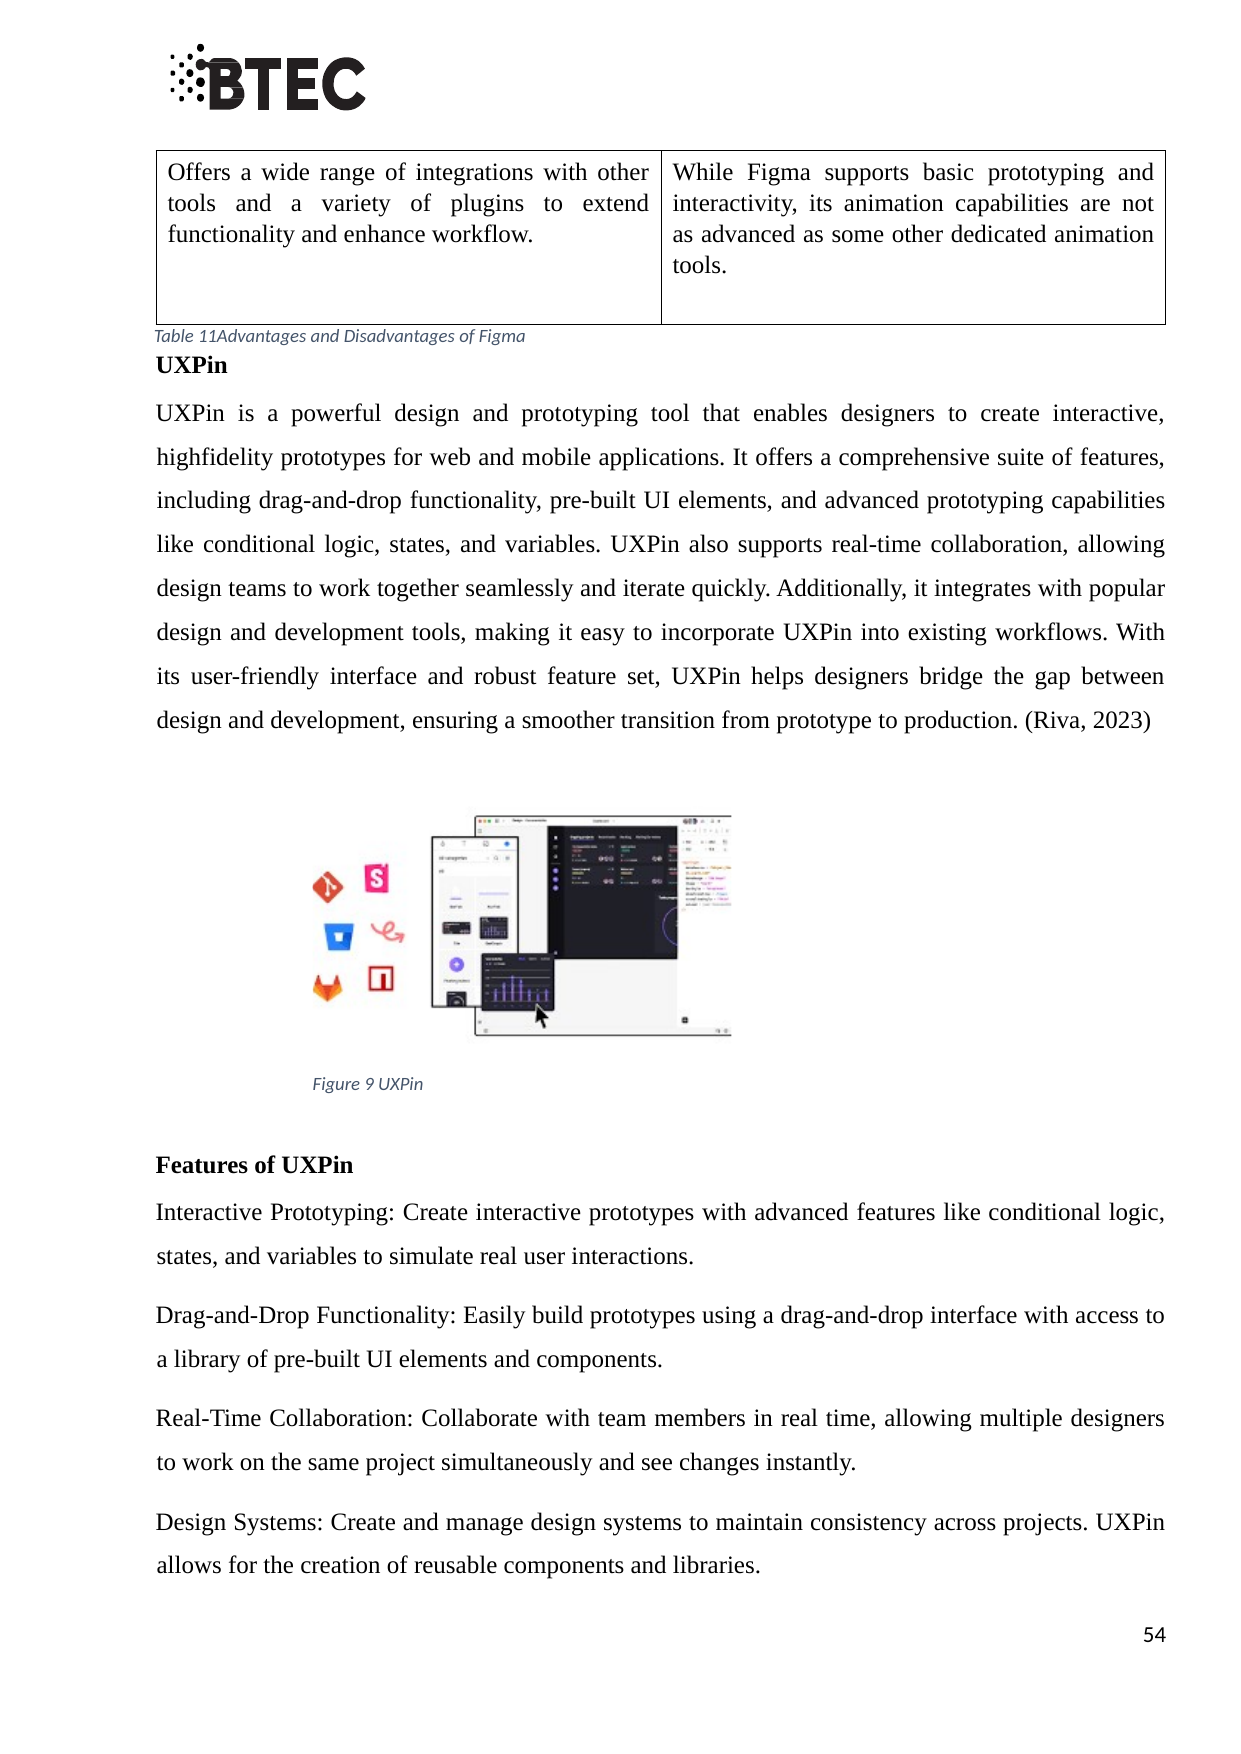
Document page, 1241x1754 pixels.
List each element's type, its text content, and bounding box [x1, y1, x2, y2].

picture [312, 795, 732, 1057]
text Interactive Prototyping: Create interactive prototypes with advanced features like conditional logic, states, and variables to simulate real user interactions. [155, 1197, 1166, 1270]
table_cell While Figma supports basic prototyping and interactivity, its animation capabilities are not as advanced as some other dedicated animation tools. [662, 151, 1165, 323]
table_cell Offers a wide range of integrations with other tools and a variety of plugins to extend functionality and enhance workflow. [157, 151, 661, 323]
text Table 11Advantages and Disadvantages of Figma [153, 324, 1166, 347]
text UXPin is a powerful design and prototyping tool that enables designers to create interactive, highfidelity prototypes for web and mobile applications. It offers a comprehensive suite of features, including drag-and-drop functionality, pre-built UI elements, and advanced prototyping capabilities like conditional logic, states, and variables. UXPin also supports real-time collaboration, allowing design teams to work together seamlessly and iterate quickly. Additionally, it integrates with popular design and development tools, making it easy to incorporate UXPin into existing workflows. With its user-friendly interface and robust feature set, UXPin helps designers bridge the gap between design and development, ensuring a smoother transition from prototype to production. (Riva, 2023) [155, 398, 1166, 734]
subtitle UXPin [155, 350, 1166, 379]
picture [255, 80, 318, 110]
text Real-Time Collaboration: Collaborate with team members in real time, allowing multiple designers to work on the same project simultaneously and see changes instantly. [155, 1403, 1166, 1476]
subtitle Features of UXPin [155, 1150, 1166, 1179]
text Design Systems: Create and manage design systems to maintain consistency across projects. UXPin allows for the creation of reusable components and libraries. [155, 1507, 1166, 1579]
text Drag-and-Drop Functionality: Easily build prototypes using a drag-and-drop interface with access to a library of pre-built UI elements and components. [155, 1300, 1166, 1373]
text Figure 9 UXPin [312, 1072, 1166, 1095]
